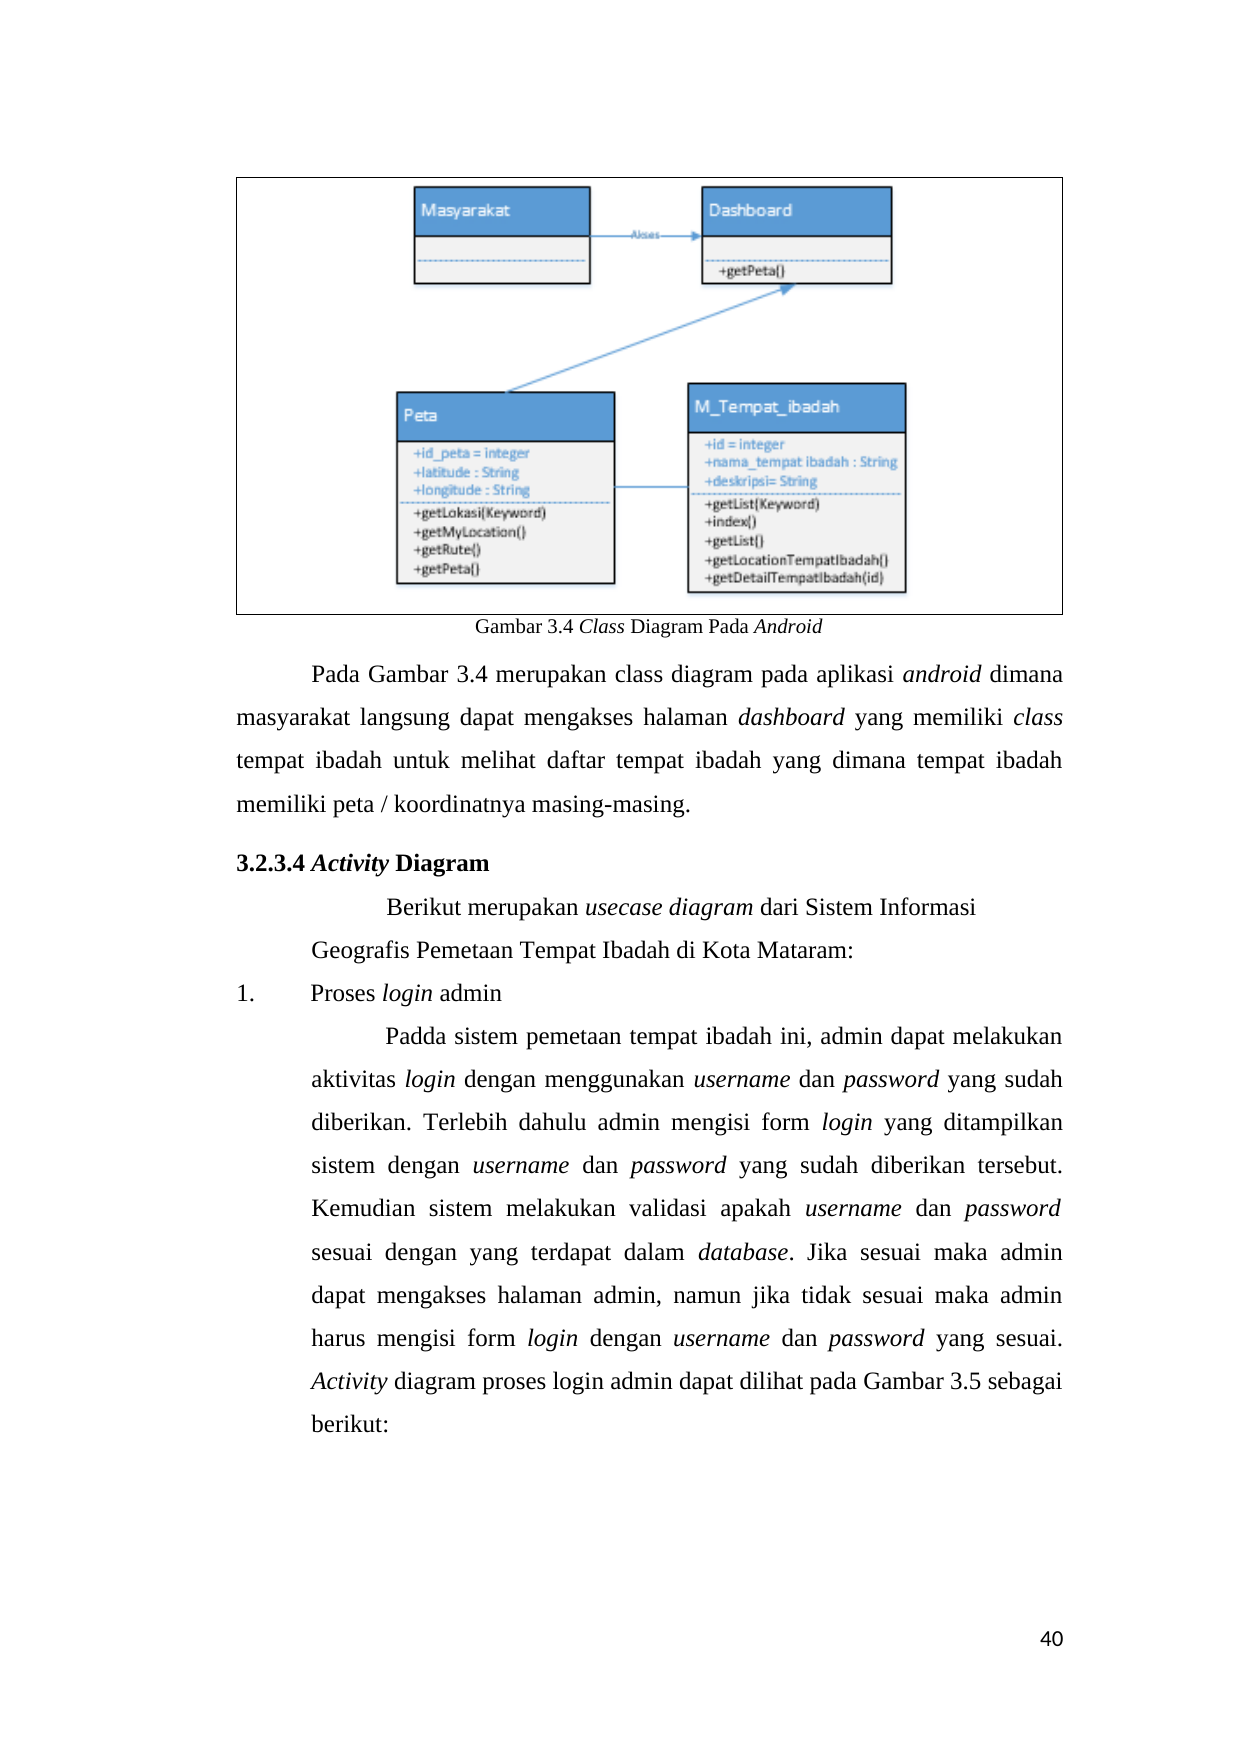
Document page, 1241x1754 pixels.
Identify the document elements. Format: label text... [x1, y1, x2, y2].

list Proses login admin [236, 978, 1063, 1007]
text Berikut merupakan usecase diagram dari Sistem Informasi Geografis Pemetaan Tempat Ibadah di Kota Mataram: [311, 892, 1063, 963]
table_header [237, 178, 1062, 613]
text Pada Gambar 3.4 merupakan class diagram pada aplikasi android dimana masyarakat langsung dapat mengakses halaman dashboard yang memiliki class tempat ibadah untuk melihat daftar tempat ibadah yang dimana tempat ibadah memiliki peta / koordinatnya masing-masing. [236, 659, 1063, 817]
text Padda sistem pemetaan tempat ibadah ini, admin dapat melakukan aktivitas login dengan menggunakan username dan password yang sudah diberikan. Terlebih dahulu admin mengisi form login yang ditampilkan sistem dengan username dan password yang sudah diberikan tersebut. Kemudian sistem melakukan validasi apakah username dan password sesuai dengan yang terdapat dalam database. Jika sesuai maka admin dapat mengakses halaman admin, namun jika tidak sesuai maka admin harus mengisi form login dengan username dan password yang sesuai. Activity diagram proses login admin dapat dilihat pada Gambar 3.5 sebagai berikut: [311, 1021, 1063, 1438]
list Activity Diagram [236, 848, 1063, 877]
text Gambar 3.4 Class Diagram Pada Android [236, 615, 1063, 638]
picture [385, 178, 914, 601]
